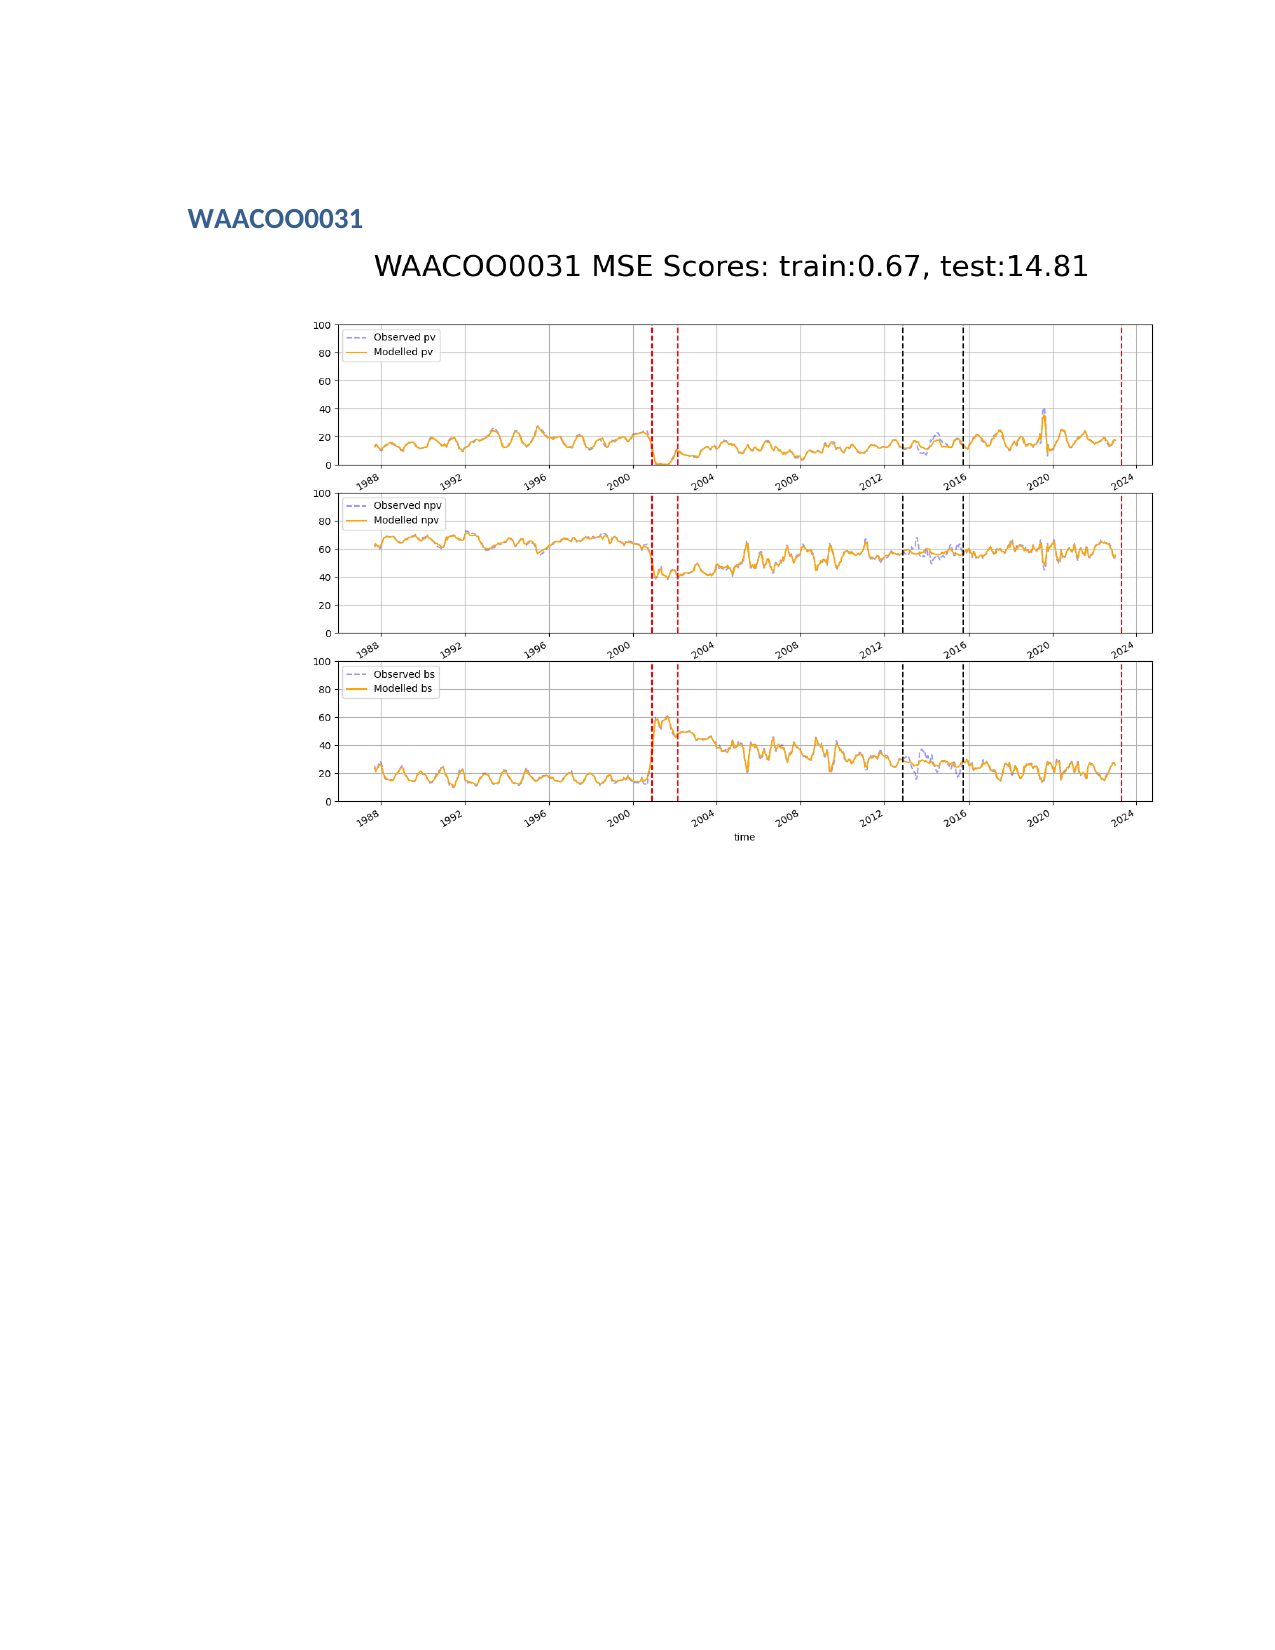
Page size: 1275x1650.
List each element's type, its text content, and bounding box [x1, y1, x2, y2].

picture [206, 241, 1257, 941]
subtitle WAACOO0031 [187, 200, 1087, 236]
